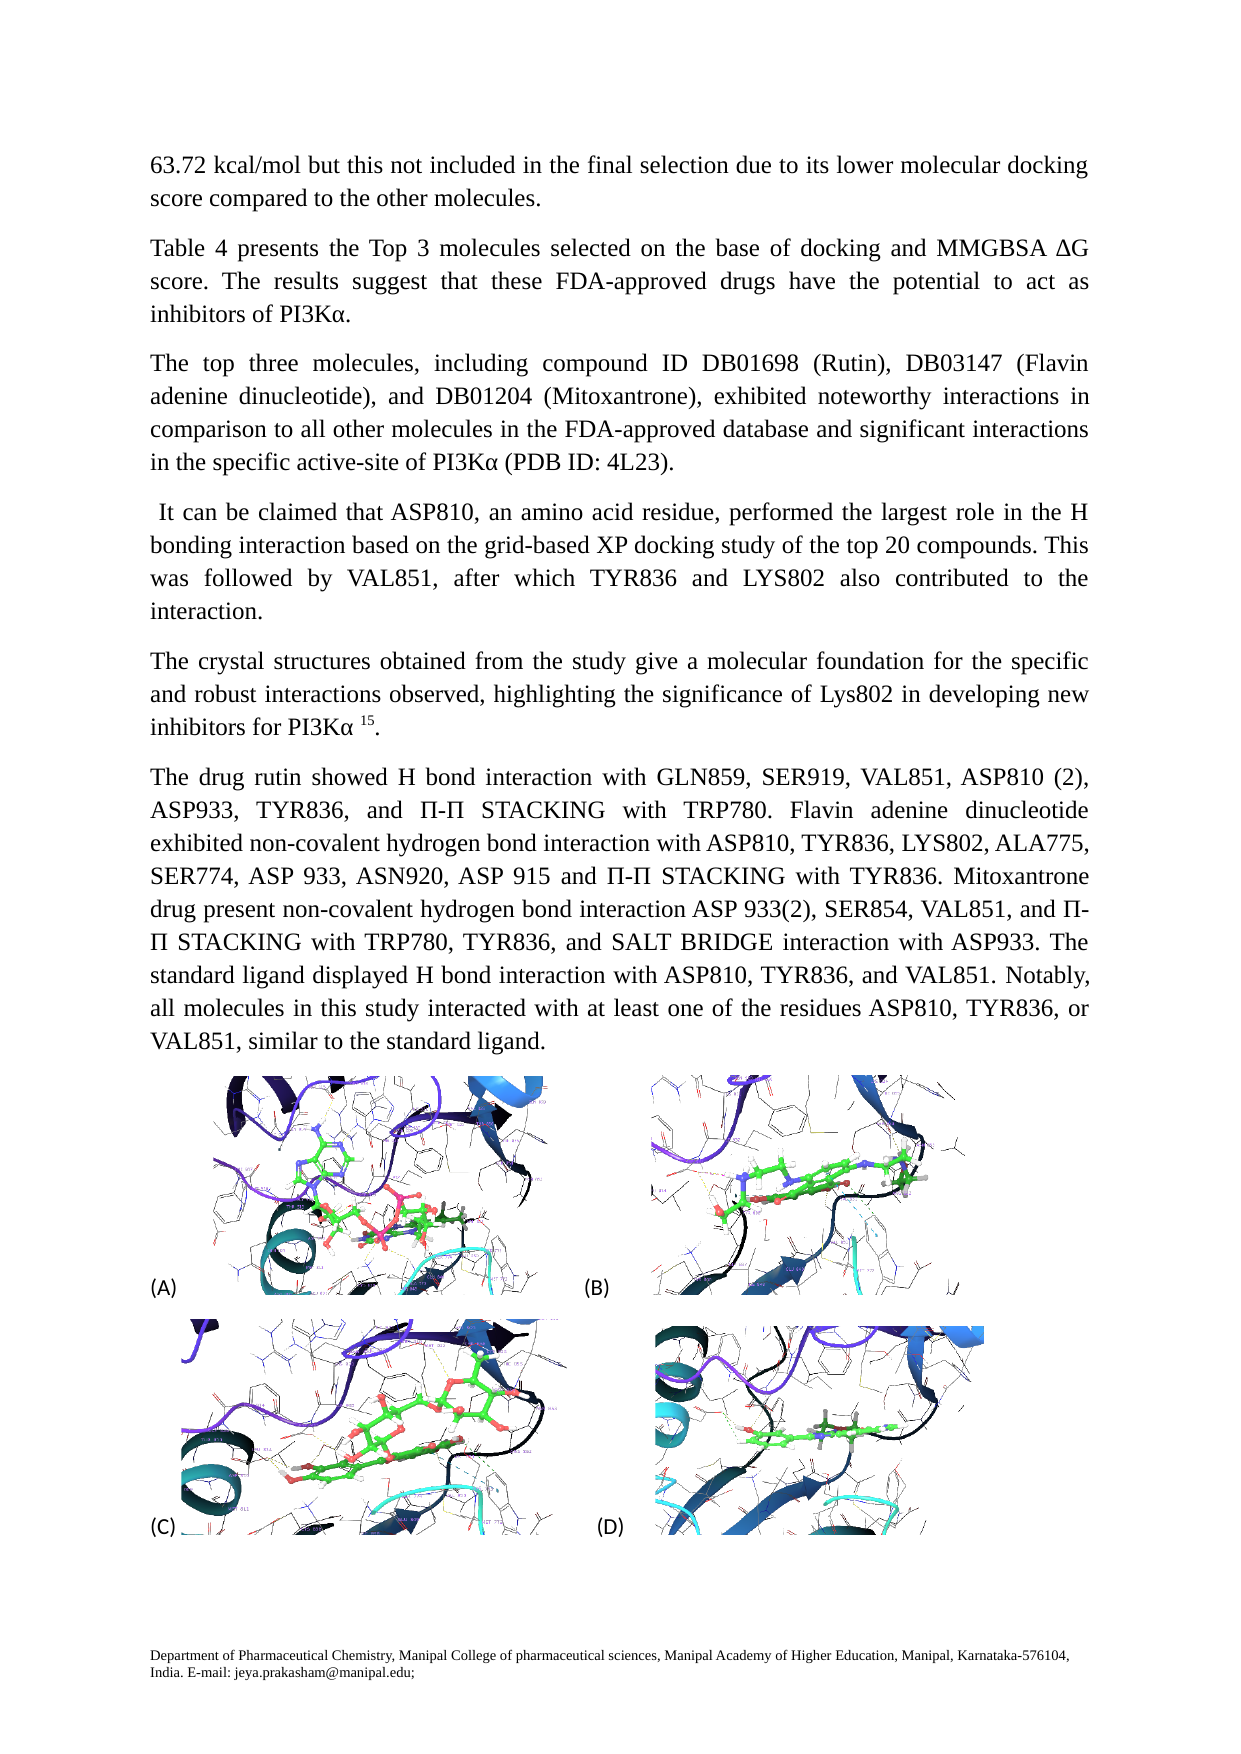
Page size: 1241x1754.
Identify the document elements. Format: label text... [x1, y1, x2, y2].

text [150, 150, 1090, 212]
picture [181, 1319, 576, 1535]
text The crystal structures obtained from the study give a molecular foundation for the specific and robust interactions observed, highlighting the significance of Lys802 in developing new inhibitors for PI3Kα 15. [150, 646, 1090, 741]
picture [651, 1075, 990, 1295]
text The drug rutin showed H bond interaction with GLN859, SER919, VAL851, ASP810 (2), ASP933, TYR836, and Π-Π STACKING with TRP780. Flavin adenine dinucleotide exhibited non-covalent hydrogen bond interaction with ASP810, TYR836, LYS802, ALA775, SER774, ASP 933, ASN920, ASP 915 and Π-Π STACKING with TYR836. Mitoxantrone drug present non-covalent hydrogen bond interaction ASP 933(2), SER854, VAL851, and Π-Π STACKING with TRP780, TYR836, and SALT BRIDGE interaction with ASP933. The standard ligand displayed H bond interaction with ASP810, TYR836, and VAL851. Notably, all molecules in this study interacted with at least one of the residues ASP810, TYR836, or VAL851, similar to the standard ligand. [150, 762, 1090, 1054]
picture [655, 1326, 984, 1535]
text It can be claimed that ASP810, an amino acid residue, performed the largest role in the H bonding interaction based on the grid-based XP docking study of the top 20 compounds. This was followed by VAL851, after which TYR836 and LYS802 also contributed to the interaction. [150, 497, 1090, 625]
text Table 4 presents the Top 3 molecules selected on the base of docking and MMGBSA ∆G score. The results suggest that these FDA-approved drugs have the potential to act as inhibitors of PI3Kα. [150, 233, 1090, 327]
text The top three molecules, including compound ID DB01698 (Rutin), DB03147 (Flavin adenine dinucleotide), and DB01204 (Mitoxantrone), exhibited noteworthy interactions in comparison to all other molecules in the FDA-approved database and significant interactions in the specific active-site of PI3Kα (PDB ID: 4L23). [150, 348, 1090, 476]
picture [213, 1076, 548, 1295]
